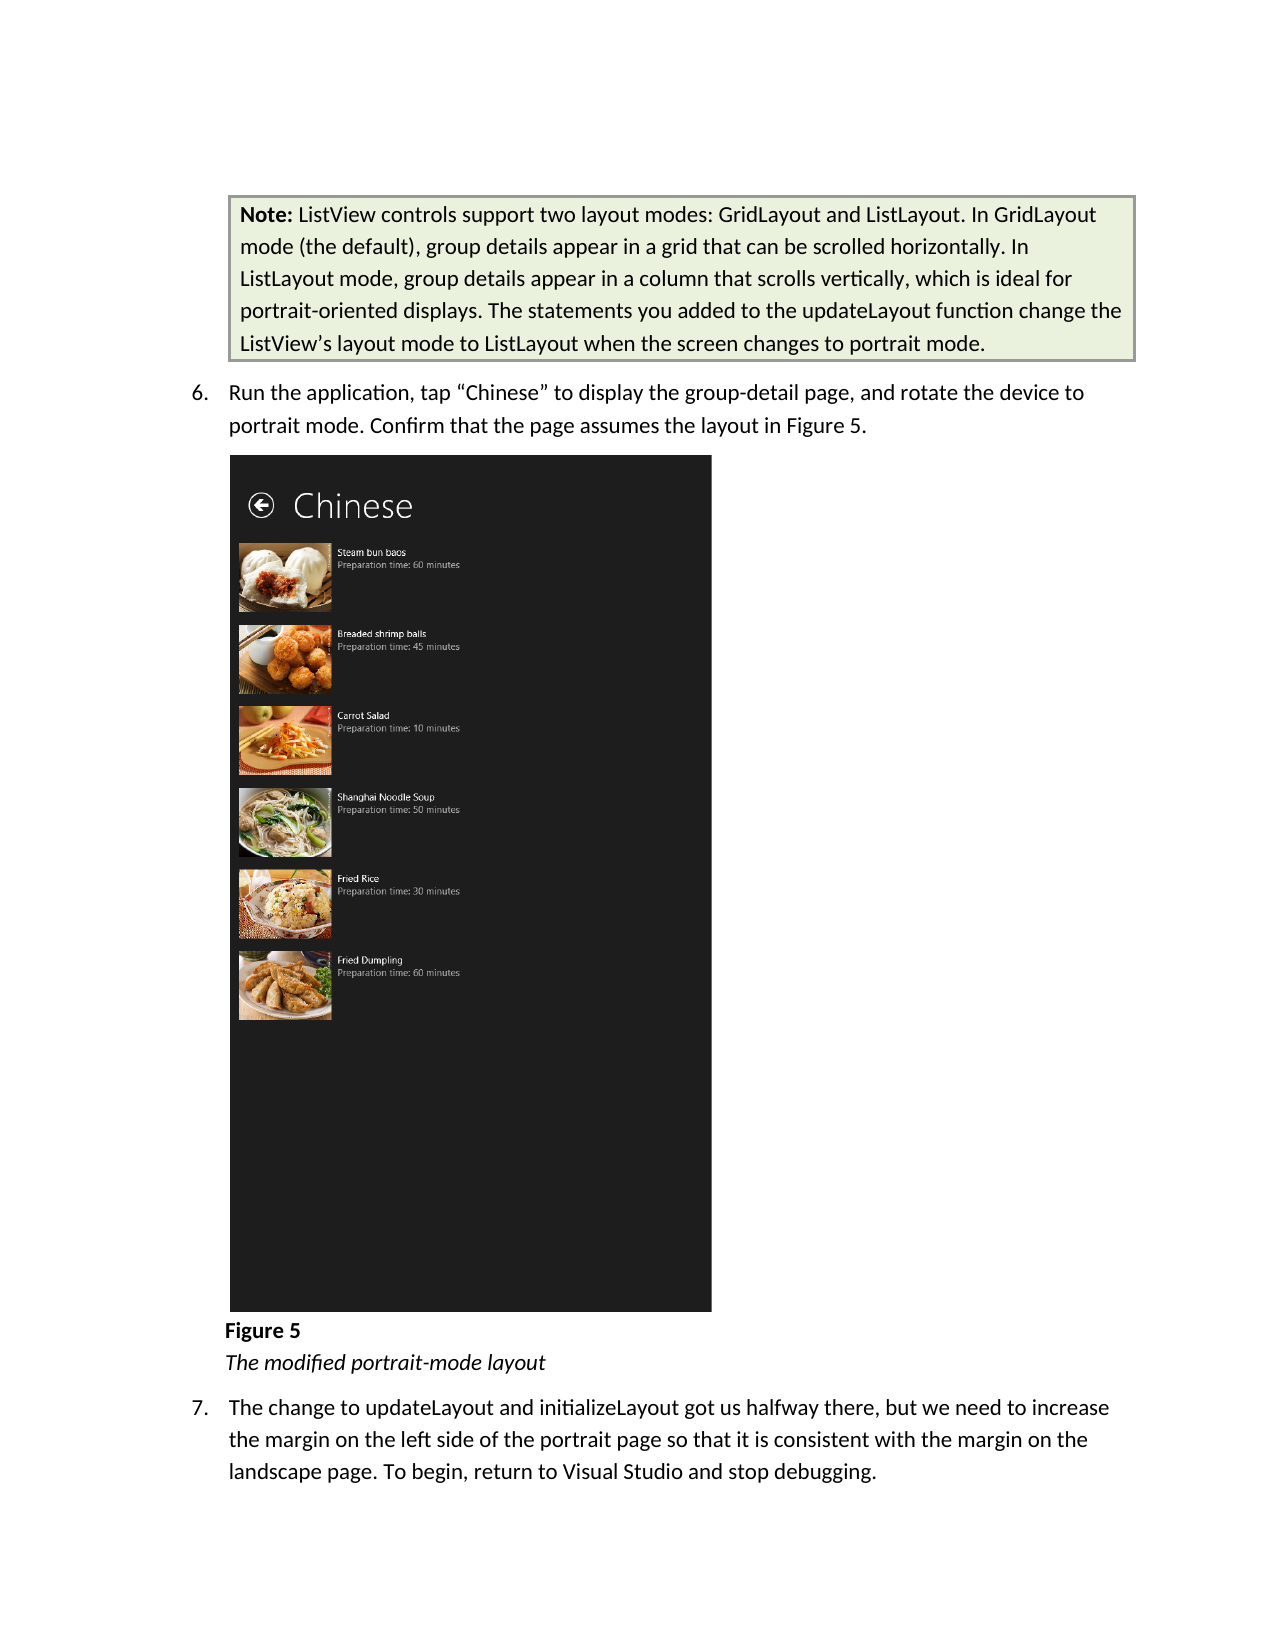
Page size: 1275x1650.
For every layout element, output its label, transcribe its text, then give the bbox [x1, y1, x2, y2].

list The change to updateLayout and initializeLayout got us halfway there, but we need to increase the margin on the left side of the portrait page so that it is consistent with the margin on the landscape page. To begin, return to Visual Studio and stop debugging. [191, 1393, 1125, 1485]
picture [230, 455, 712, 1312]
text Figure 5 [225, 1316, 1125, 1344]
text Note: ListView controls support two layout modes: GridLayout and ListLayout. In GridLayout mode (the default), group details appear in a grid that can be scrolled horizontally. In ListLayout mode, group details appear in a column that scrolls vertically, which is ideal for portrait-oriented displays. The statements you added to the updateLayout function change the ListView’s layout mode to ListLayout when the screen changes to portrait mode. [231, 198, 1133, 359]
text The modified portrait-mode layout [225, 1348, 1125, 1376]
list Run the application, tap “Chinese” to display the group-detail page, and rotate the device to portrait mode. Confirm that the page assumes the layout in Figure 5. [191, 378, 1125, 439]
